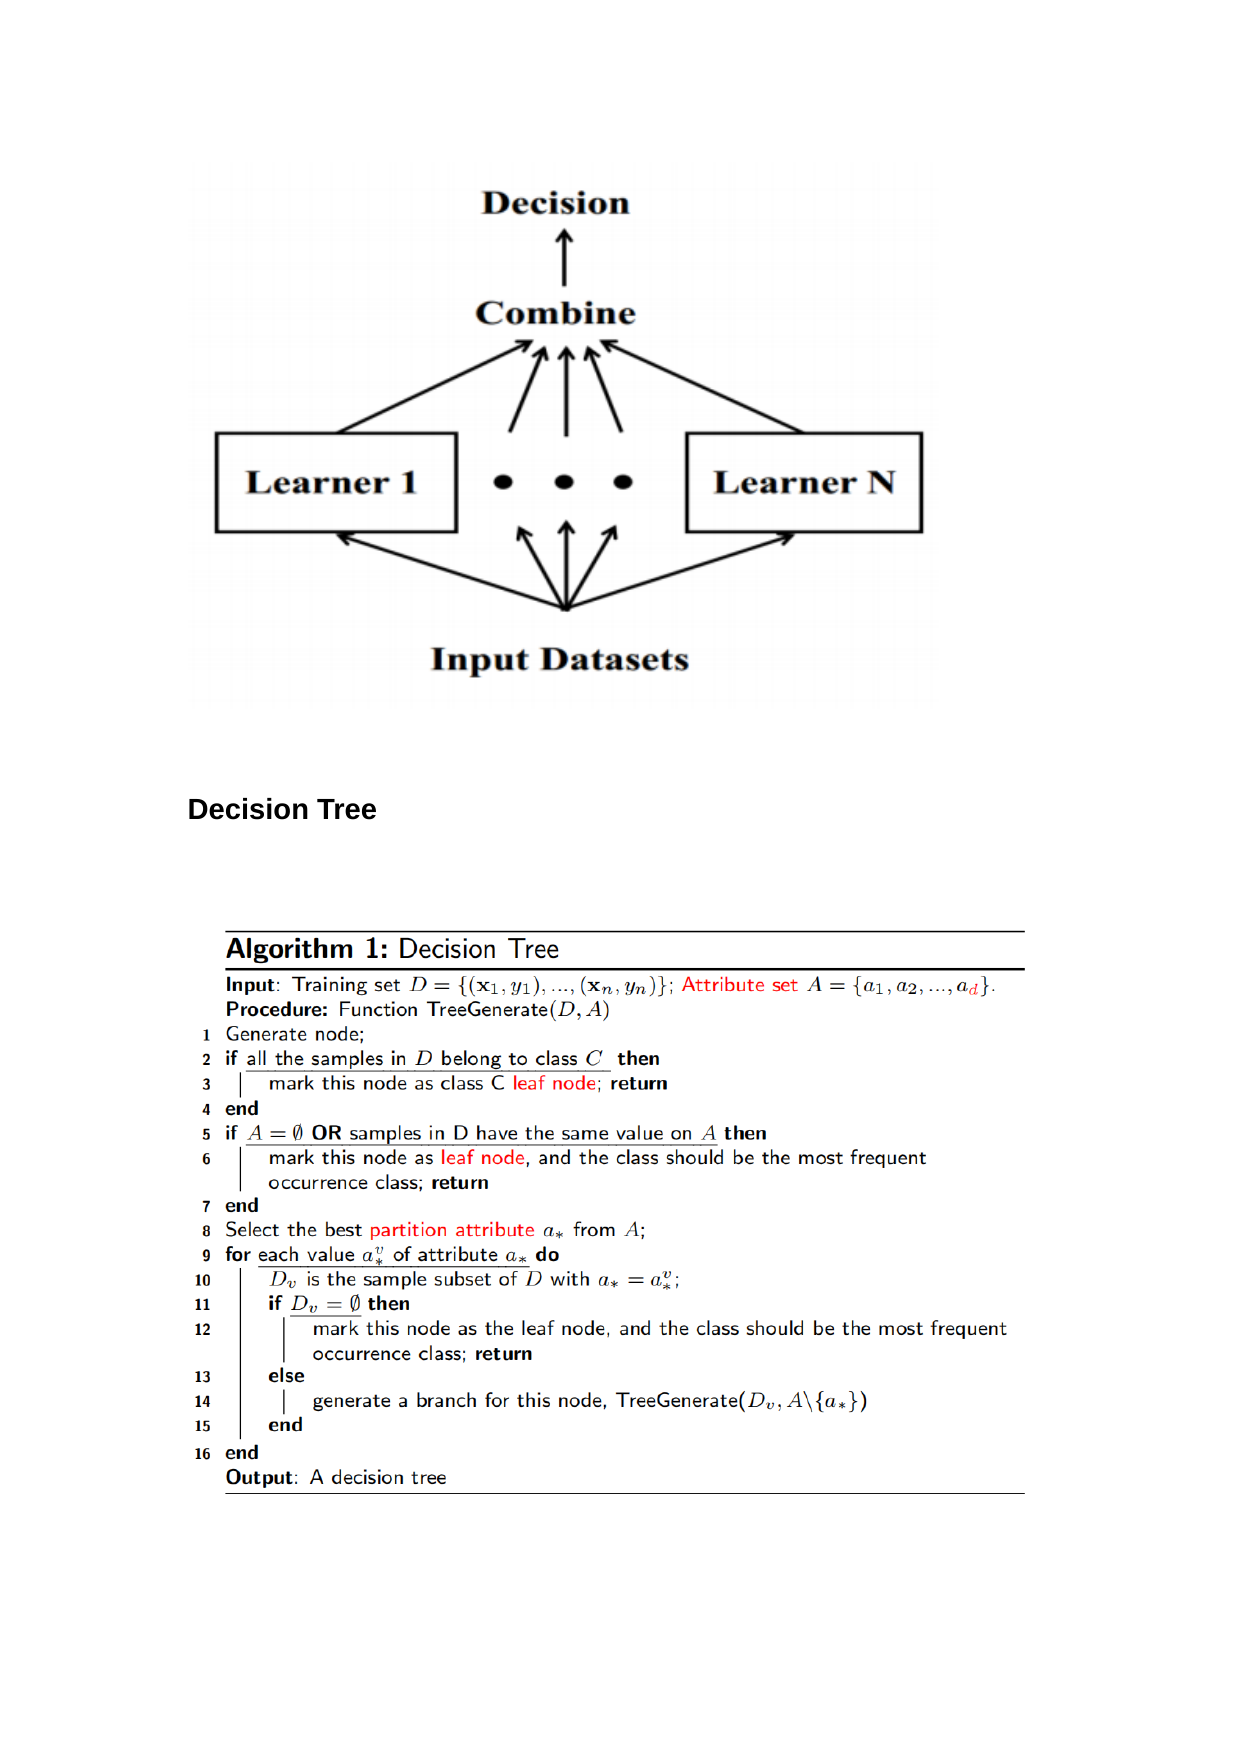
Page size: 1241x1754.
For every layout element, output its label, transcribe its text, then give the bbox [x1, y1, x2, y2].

picture [187, 162, 939, 709]
subtitle Decision Tree [187, 776, 1053, 841]
picture [187, 922, 1052, 1494]
